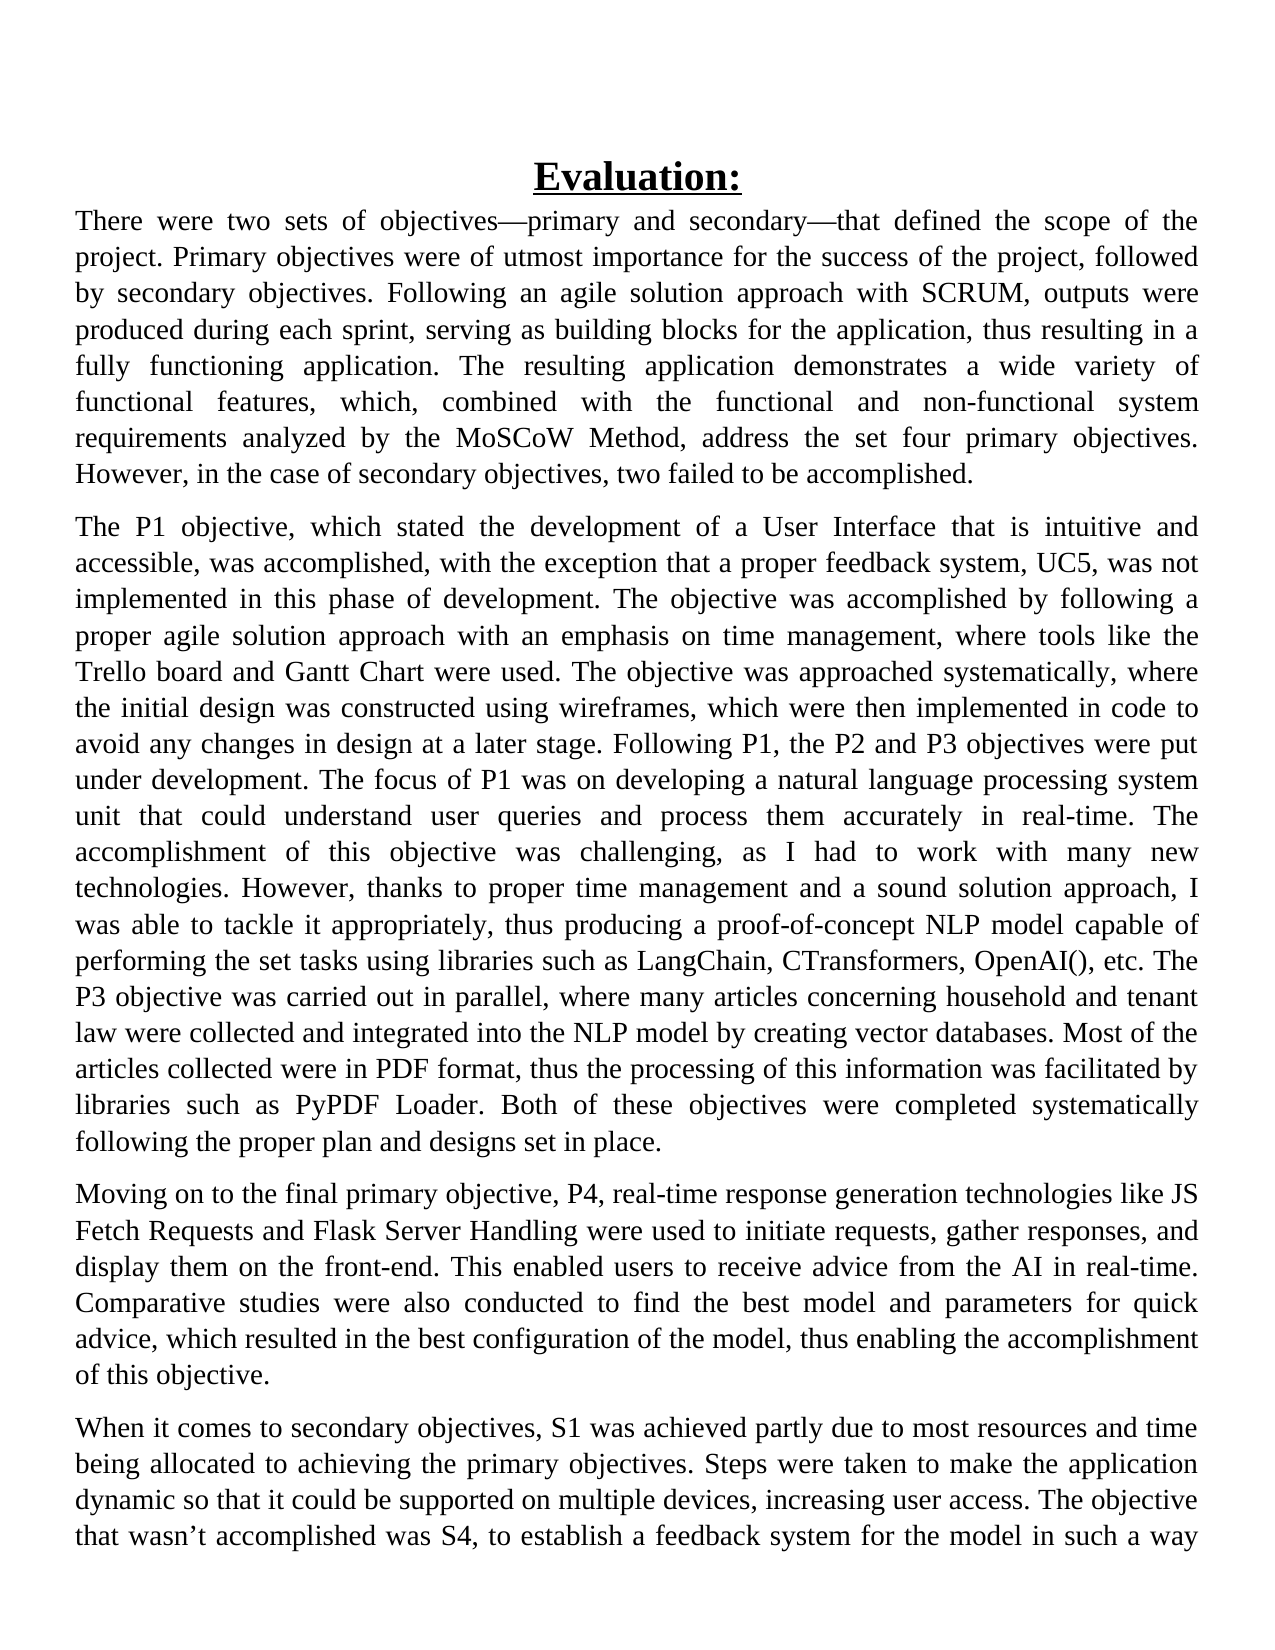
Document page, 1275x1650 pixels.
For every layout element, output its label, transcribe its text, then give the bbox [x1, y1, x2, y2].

text Moving on to the final primary objective, P4, real-time response generation technologies like JS Fetch Requests and Flask Server Handling were used to initiate requests, gather responses, and display them on the front-end. This enabled users to receive advice from the AI in real-time. Comparative studies were also conducted to find the best model and parameters for quick advice, which resulted in the best configuration of the model, thus enabling the accomplishment of this objective. [75, 1176, 1200, 1391]
subtitle Evaluation: [75, 152, 1200, 199]
text The P1 objective, which stated the development of a User Interface that is intuitive and accessible, was accomplished, with the exception that a proper feedback system, UC5, was not implemented in this phase of development. The objective was accomplished by following a proper agile solution approach with an emphasis on time management, where tools like the Trello board and Gantt Chart were used. The objective was approached systematically, where the initial design was constructed using wireframes, which were then implemented in code to avoid any changes in design at a later stage. Following P1, the P2 and P3 objectives were put under development. The focus of P1 was on developing a natural language processing system unit that could understand user queries and process them accurately in real-time. The accomplishment of this objective was challenging, as I had to work with many new technologies. However, thanks to proper time management and a sound solution approach, I was able to tackle it appropriately, thus producing a proof-of-concept NLP model capable of performing the set tasks using libraries such as LangChain, CTransformers, OpenAI(), etc. The P3 objective was carried out in parallel, where many articles concerning household and tenant law were collected and integrated into the NLP model by creating vector databases. Most of the articles collected were in PDF format, thus the processing of this information was facilitated by libraries such as PyPDF Loader. Both of these objectives were completed systematically following the proper plan and designs set in place. [75, 509, 1200, 1157]
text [75, 1410, 1200, 1552]
text There were two sets of objectives—primary and secondary—that defined the scope of the project. Primary objectives were of utmost importance for the success of the project, followed by secondary objectives. Following an agile solution approach with SCRUM, outputs were produced during each sprint, serving as building blocks for the application, thus resulting in a fully functioning application. The resulting application demonstrates a wide variety of functional features, which, combined with the functional and non-functional system requirements analyzed by the MoSCoW Method, address the set four primary objectives. However, in the case of secondary objectives, two failed to be accomplished. [75, 203, 1200, 490]
